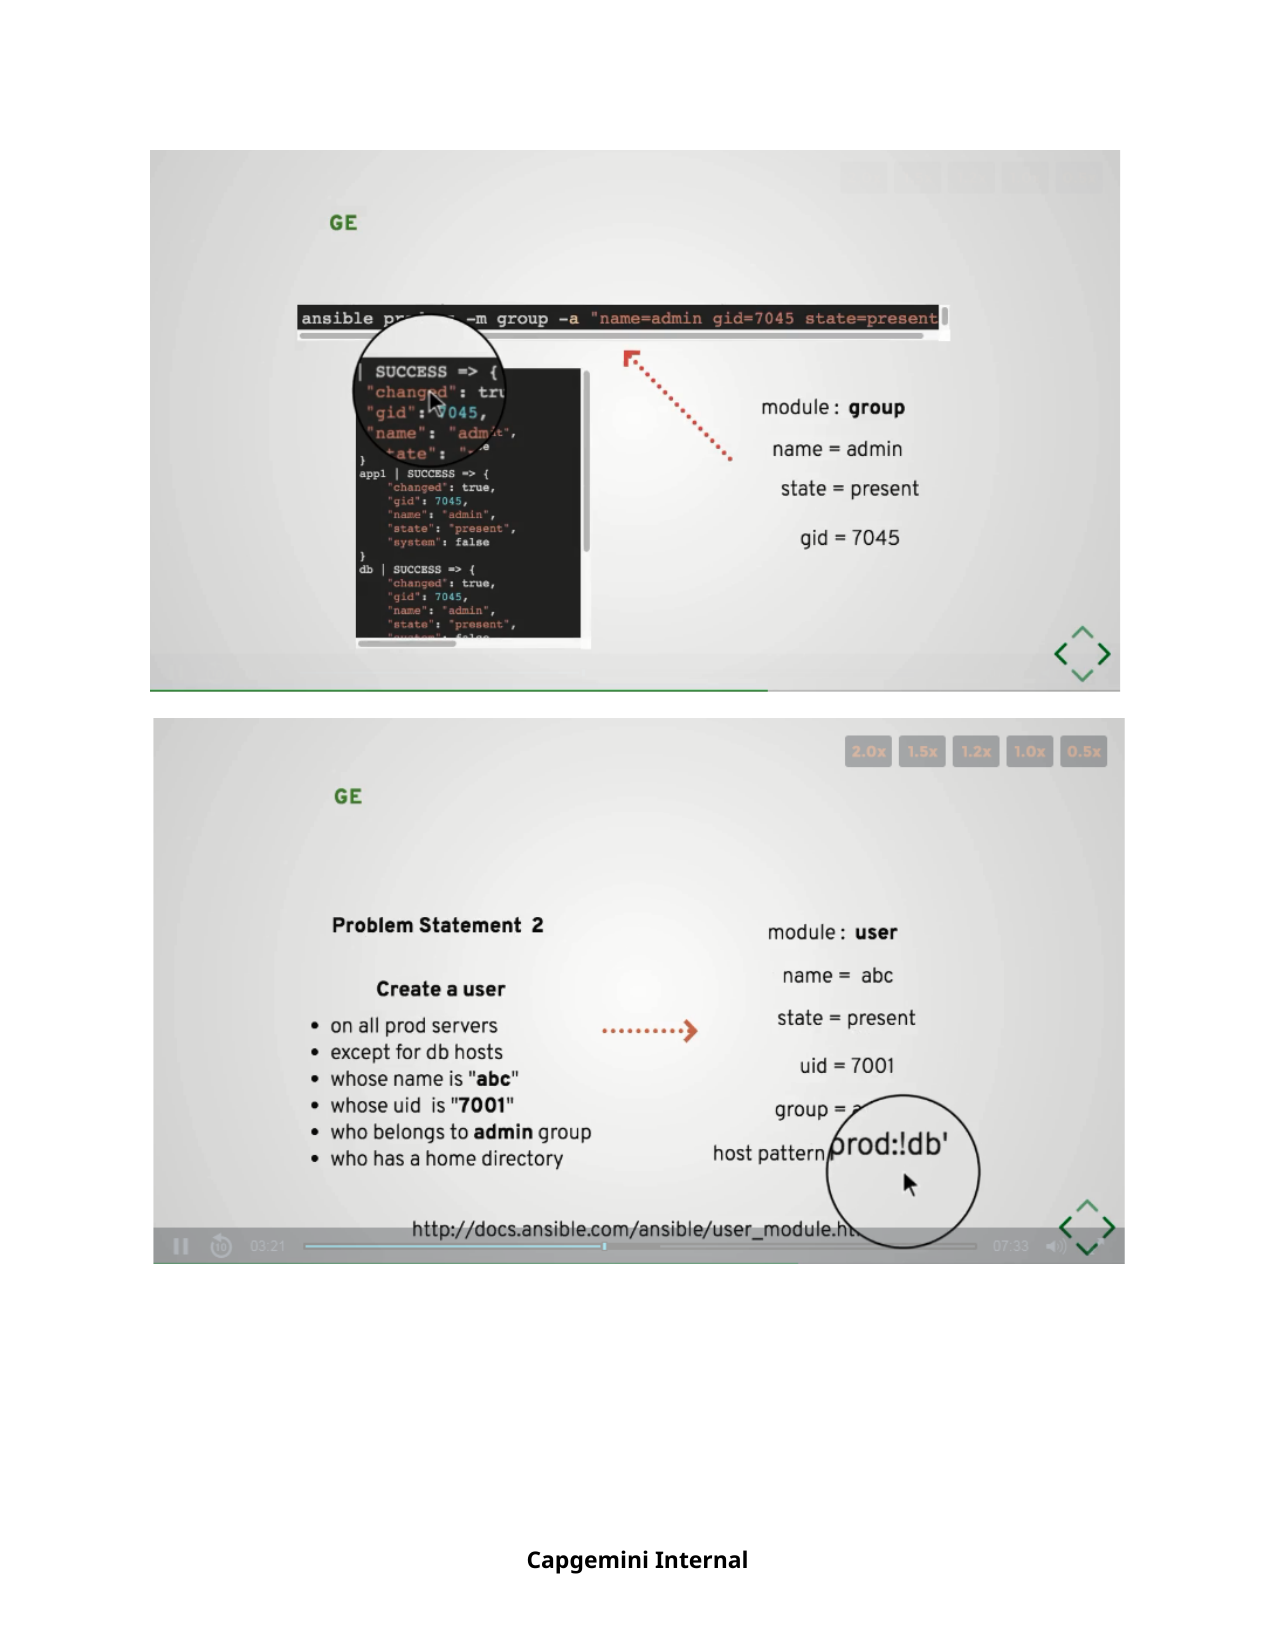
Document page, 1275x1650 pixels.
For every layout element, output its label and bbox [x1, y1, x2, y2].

picture [150, 150, 1125, 694]
picture [150, 718, 1125, 1264]
